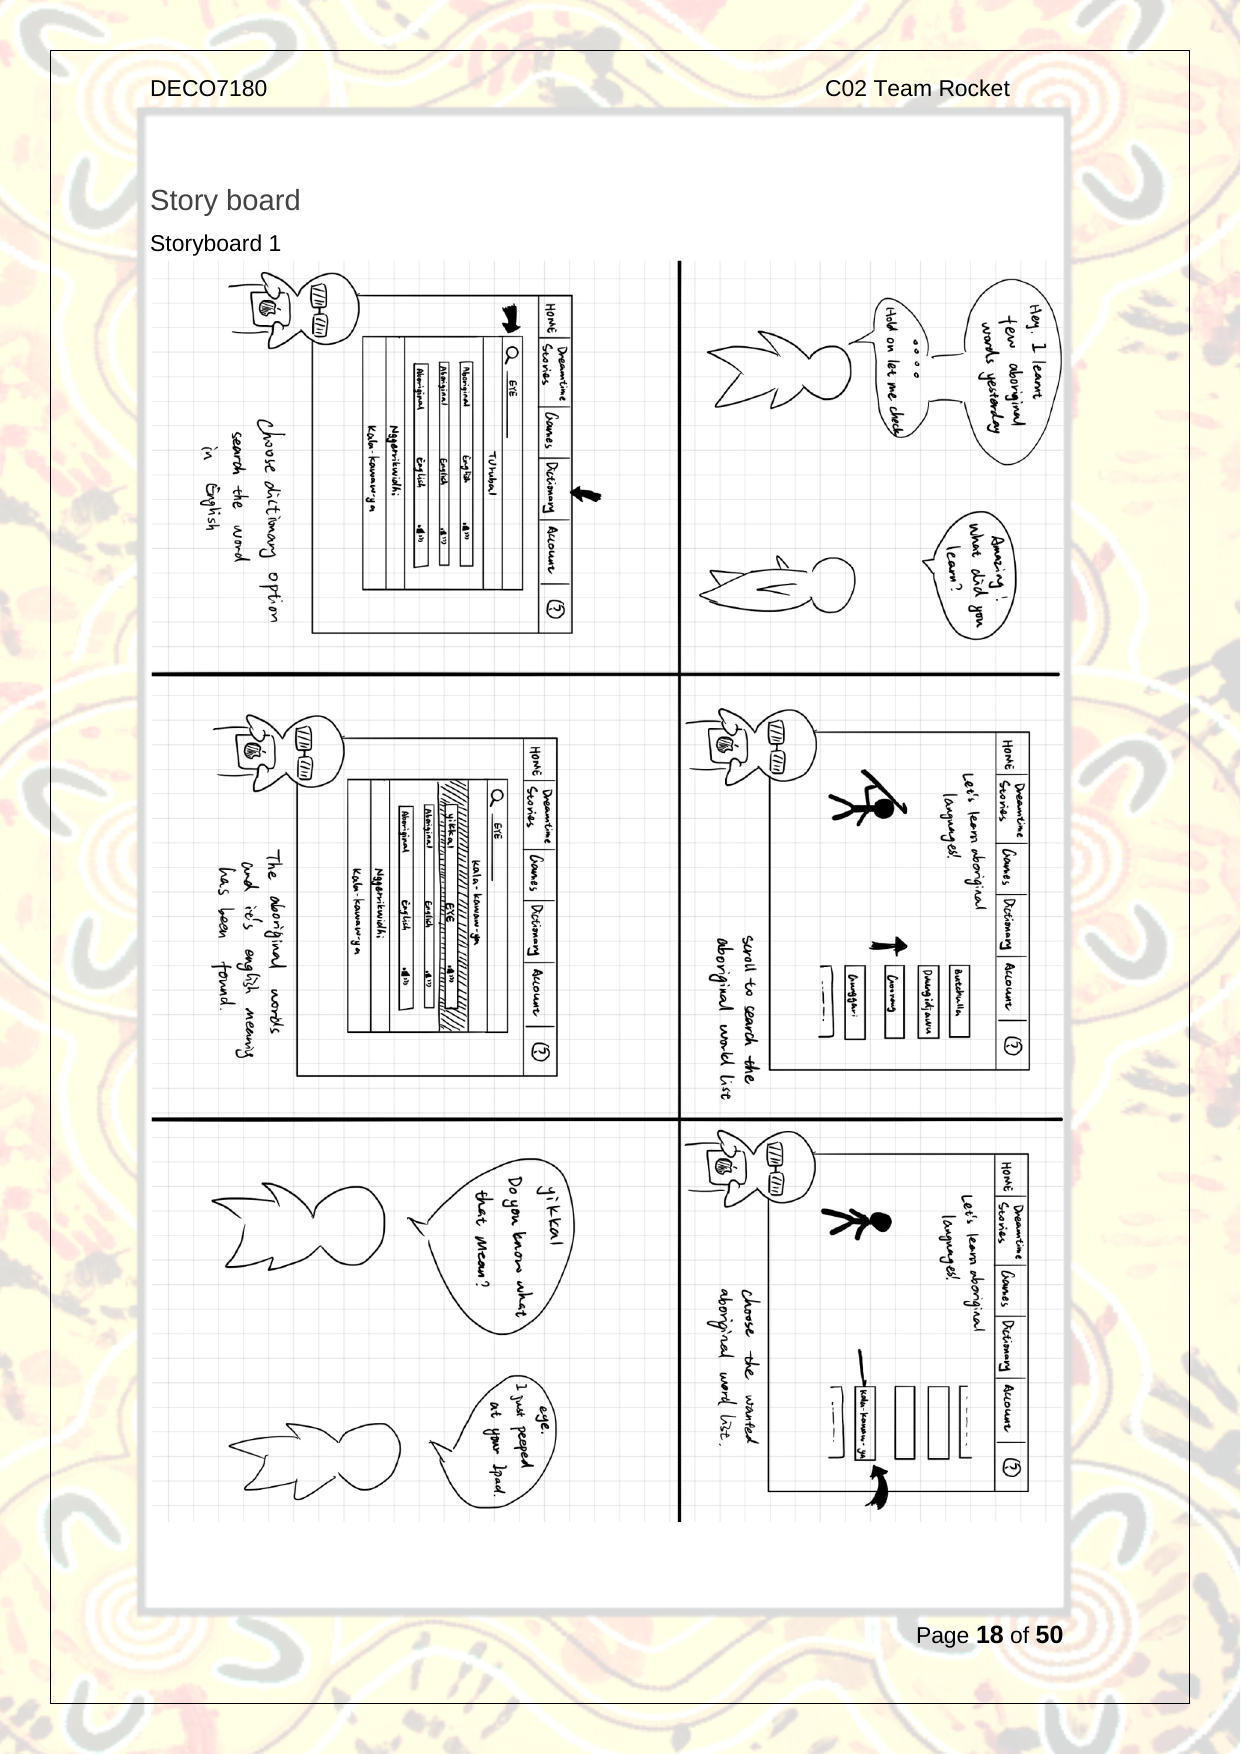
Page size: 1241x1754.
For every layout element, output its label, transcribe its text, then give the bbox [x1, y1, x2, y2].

text Storyboard 1 [150, 230, 1063, 257]
subtitle Story board [150, 183, 1063, 217]
picture [153, 262, 1063, 1521]
